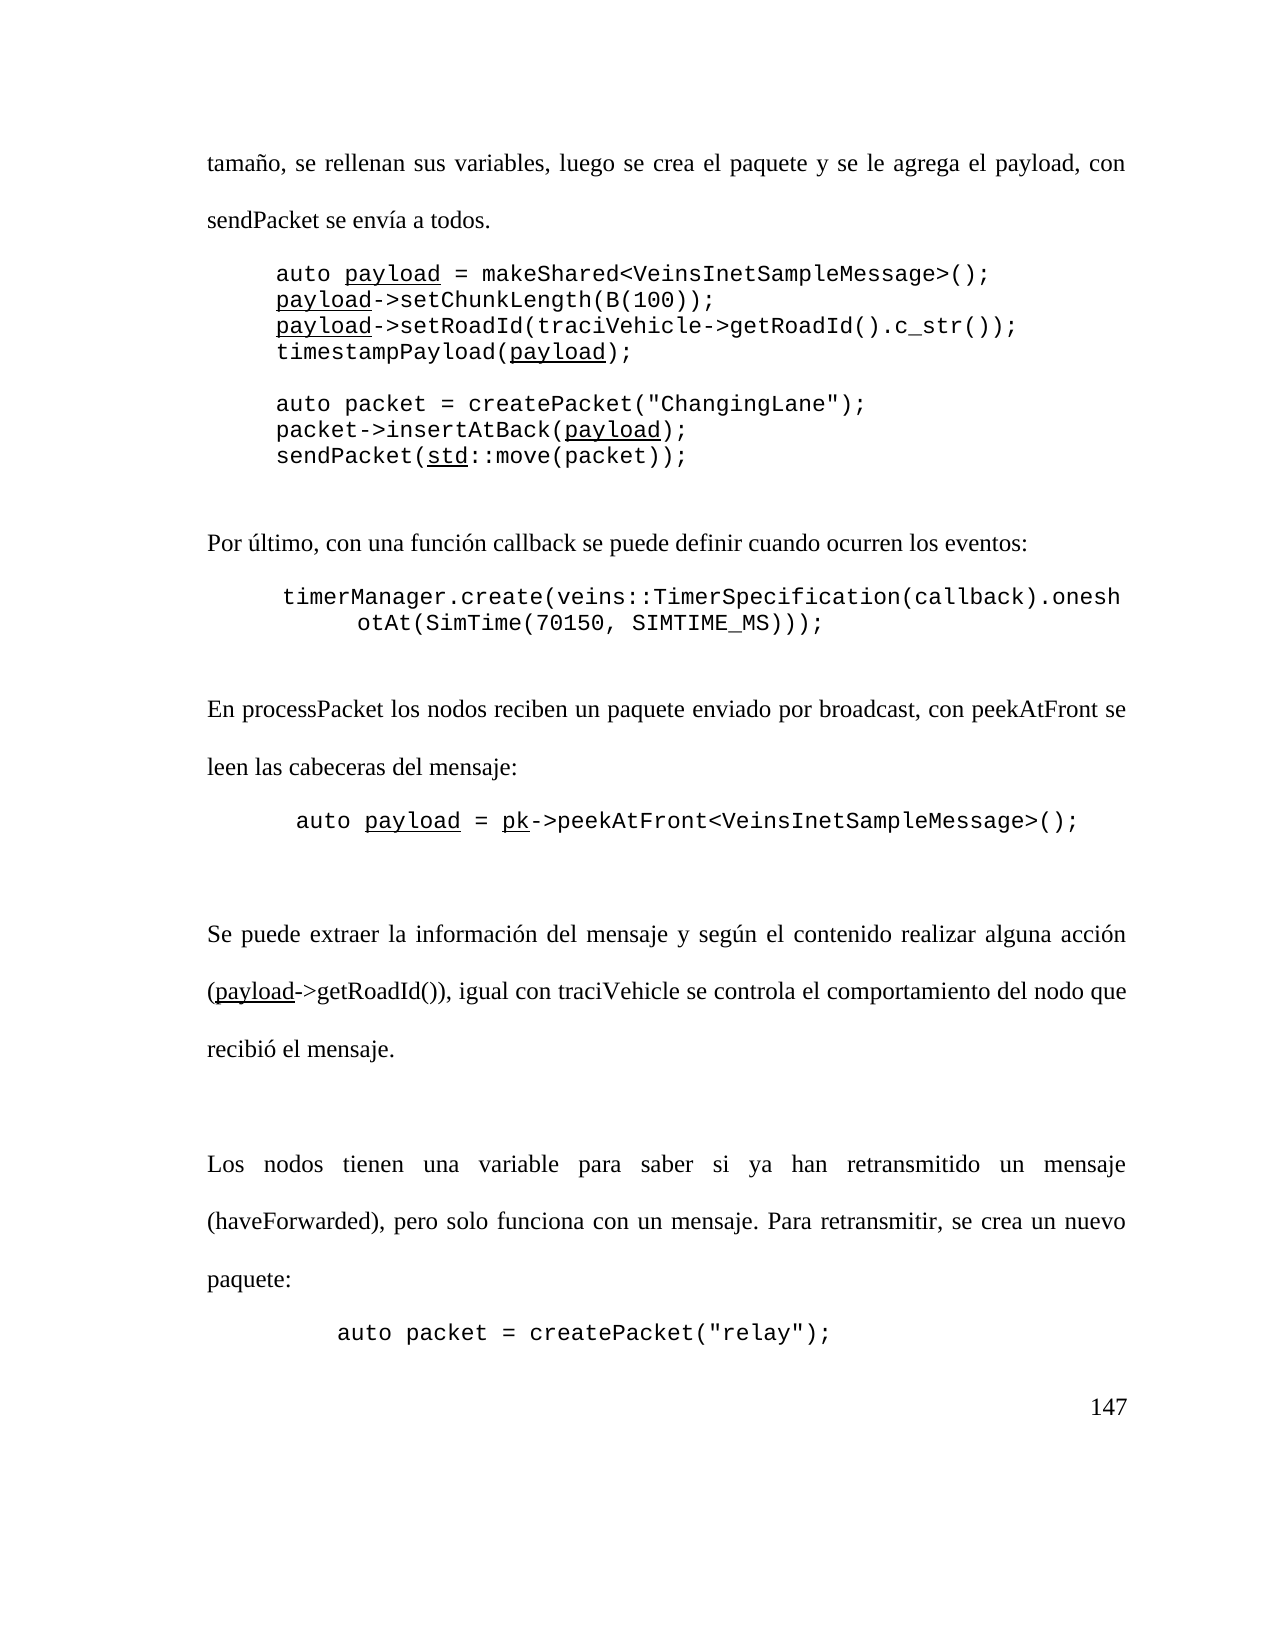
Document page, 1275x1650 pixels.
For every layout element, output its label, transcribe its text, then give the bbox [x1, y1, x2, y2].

text Los nodos tienen una variable para saber si ya han retransmitido un mensaje (haveForwarded), pero solo funciona con un mensaje. Para retransmitir, se crea un nuevo paquete: [207, 1149, 1127, 1293]
text auto packet = createPacket("relay"); [282, 1321, 1127, 1347]
text Por último, con una función callback se puede definir cuando ocurren los eventos: [207, 528, 1127, 556]
text auto payload = makeShared<VeinsInetSampleMessage>(); [207, 263, 1127, 289]
text auto payload = pk->peekAtFront<VeinsInetSampleMessage>(); [207, 809, 1127, 836]
text packet->insertAtBack(payload); [207, 418, 1127, 444]
text auto packet = createPacket("ChangingLane"); [207, 392, 1127, 418]
text sendPacket(std::move(packet)); [207, 444, 1127, 470]
text payload->setChunkLength(B(100)); [207, 289, 1127, 314]
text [207, 148, 1127, 234]
text Se puede extraer la información del mensaje y según el contenido realizar alguna acción (payload->getRoadId()), igual con traciVehicle se controla el comportamiento del nodo que recibió el mensaje. [207, 919, 1127, 1063]
text timestampPayload(payload); [207, 341, 1127, 366]
text timerManager.create(veins::TimerSpecification(callback).onesh [282, 585, 1127, 611]
text En processPacket los nodos reciben un paquete enviado por broadcast, con peekAtFront se leen las cabeceras del mensaje: [207, 694, 1127, 781]
text otAt(SimTime(70150, SIMTIME_MS))); [282, 611, 1127, 637]
text payload->setRoadId(traciVehicle->getRoadId().c_str()); [207, 314, 1127, 341]
